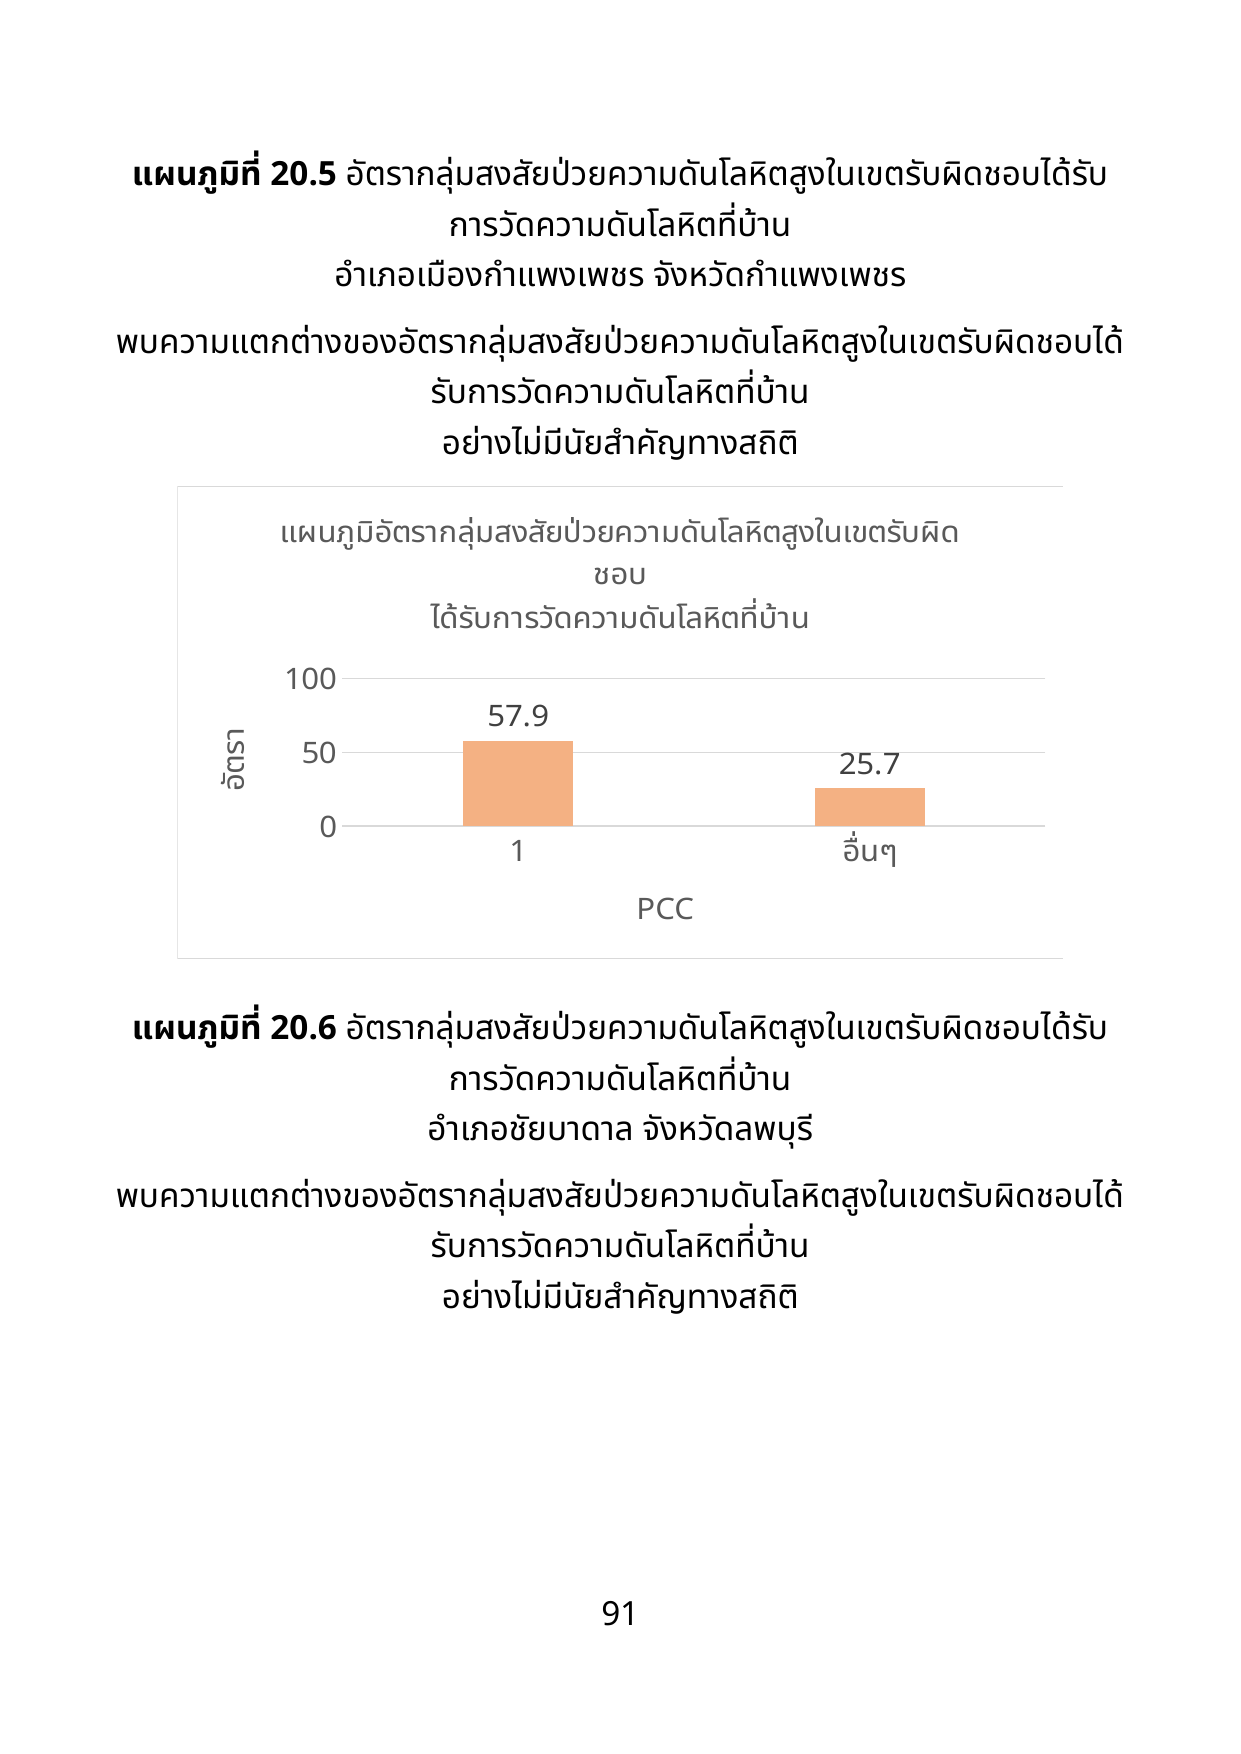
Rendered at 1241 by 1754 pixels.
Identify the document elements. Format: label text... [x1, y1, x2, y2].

text พบความแตกต่างของอัตรากลุ่มสงสัยป่วยความดันโลหิตสูงในเขตรับผิดชอบได้รับการวัดความดันโลหิตที่บ้าน อย่างไม่มีนัยสำคัญทางสถิติ [112, 318, 1128, 469]
text พบความแตกต่างของอัตรากลุ่มสงสัยป่วยความดันโลหิตสูงในเขตรับผิดชอบได้รับการวัดความดันโลหิตที่บ้าน อย่างไม่มีนัยสำคัญทางสถิติ [112, 1172, 1128, 1323]
text แผนภูมิที่ 20.5 อัตรากลุ่มสงสัยป่วยความดันโลหิตสูงในเขตรับผิดชอบได้รับการวัดความดันโลหิตที่บ้าน อำเภอเมืองกำแพงเพชร จังหวัดกำแพงเพชร [112, 150, 1128, 301]
text แผนภูมิที่ 20.6 อัตรากลุ่มสงสัยป่วยความดันโลหิตสูงในเขตรับผิดชอบได้รับการวัดความดันโลหิตที่บ้าน อำเภอชัยบาดาล จังหวัดลพบุรี [112, 1004, 1128, 1155]
